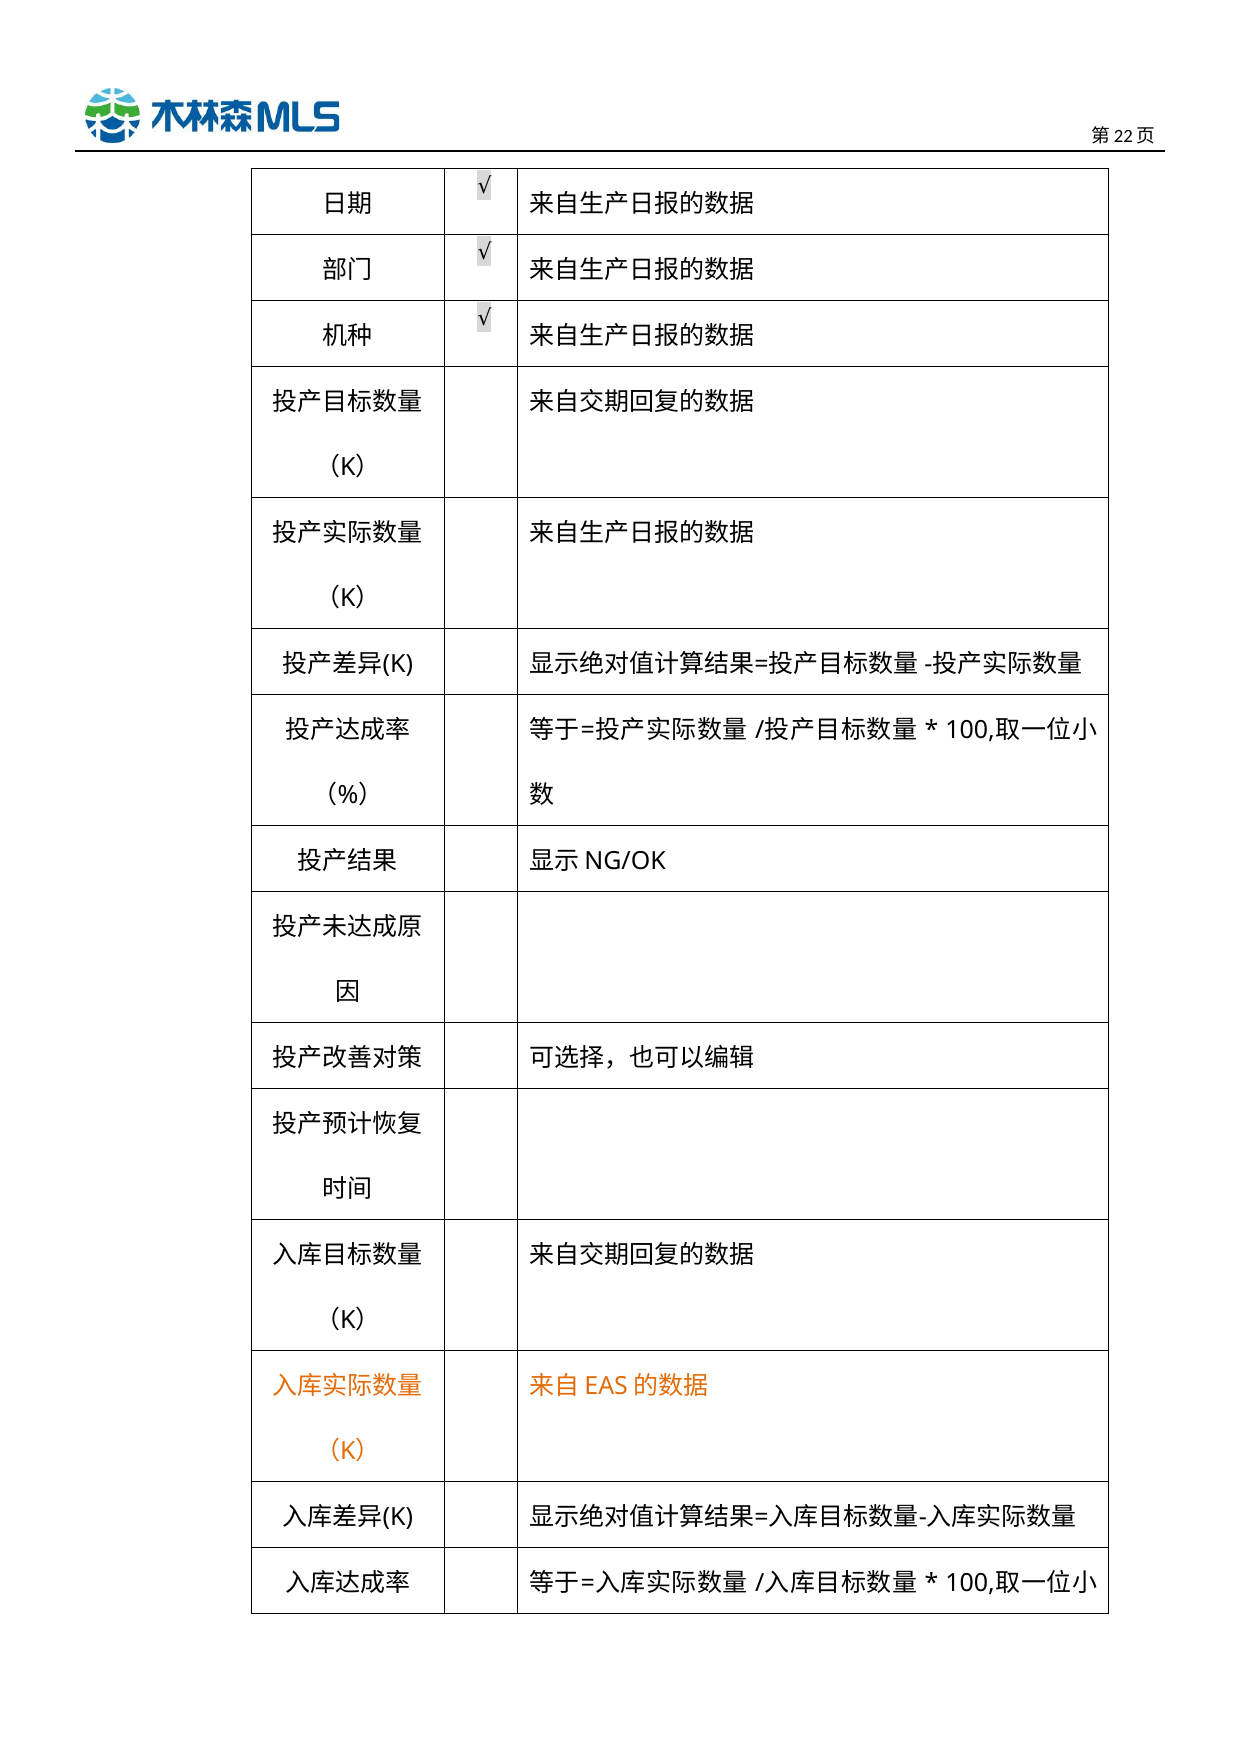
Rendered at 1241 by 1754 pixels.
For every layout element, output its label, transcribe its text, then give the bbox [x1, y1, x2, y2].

table_cell [445, 367, 517, 497]
table_cell [445, 498, 517, 628]
table_cell 投产达成率（%） [252, 695, 444, 825]
table_cell √ [445, 169, 517, 234]
table_cell 投产结果 [252, 826, 444, 891]
table_cell 投产实际数量（K） [252, 498, 444, 628]
table_cell 投产改善对策 [252, 1023, 444, 1088]
table_cell 显示绝对值计算结果=投产目标数量 -投产实际数量 [518, 629, 1108, 694]
table_cell [445, 1351, 517, 1481]
picture [85, 88, 340, 143]
table_cell [445, 695, 517, 825]
table_cell [445, 1220, 517, 1350]
table_cell 显示NG/OK [518, 826, 1108, 891]
table_cell 来自交期回复的数据 [518, 1220, 1108, 1350]
table_cell 投产差异(K) [252, 629, 444, 694]
table_cell 投产未达成原因 [252, 892, 444, 1022]
table_cell 机种 [252, 301, 444, 366]
table_cell [445, 629, 517, 694]
table_cell 入库目标数量（K） [252, 1220, 444, 1350]
table_cell 部门 [252, 235, 444, 300]
table_cell 来自生产日报的数据 [518, 235, 1108, 300]
table_cell 显示绝对值计算结果=入库目标数量-入库实际数量 [518, 1482, 1108, 1547]
table_cell 来自交期回复的数据 [518, 367, 1108, 497]
table_cell 来自生产日报的数据 [518, 169, 1108, 234]
table_cell √ [445, 235, 517, 300]
table_cell 入库达成率（%） [252, 1548, 444, 1613]
table_cell [445, 1089, 517, 1219]
table_cell 来自生产日报的数据 [518, 301, 1108, 366]
table_cell √ [445, 301, 517, 366]
table_cell 投产目标数量（K） [252, 367, 444, 497]
table_cell 投产预计恢复时间 [252, 1089, 444, 1219]
table_cell 入库实际数量（K） [252, 1351, 444, 1481]
table_cell [445, 1548, 517, 1613]
table_cell [518, 892, 1108, 1022]
table_cell [445, 892, 517, 1022]
table_cell 可选择，也可以编辑 [518, 1023, 1108, 1088]
table_cell 来自生产日报的数据 [518, 498, 1108, 628]
table_cell [445, 826, 517, 891]
table_cell 等于=入库实际数量 /入库目标数量 * 100,取一位小数 [518, 1548, 1108, 1613]
table_cell [445, 1023, 517, 1088]
table_cell 入库差异(K) [252, 1482, 444, 1547]
table_cell [518, 1089, 1108, 1219]
table_cell 等于=投产实际数量 /投产目标数量 * 100,取一位小数 [518, 695, 1108, 825]
table_cell 日期 [252, 169, 444, 234]
table_cell 来自EAS的数据 [518, 1351, 1108, 1481]
table_cell [445, 1482, 517, 1547]
